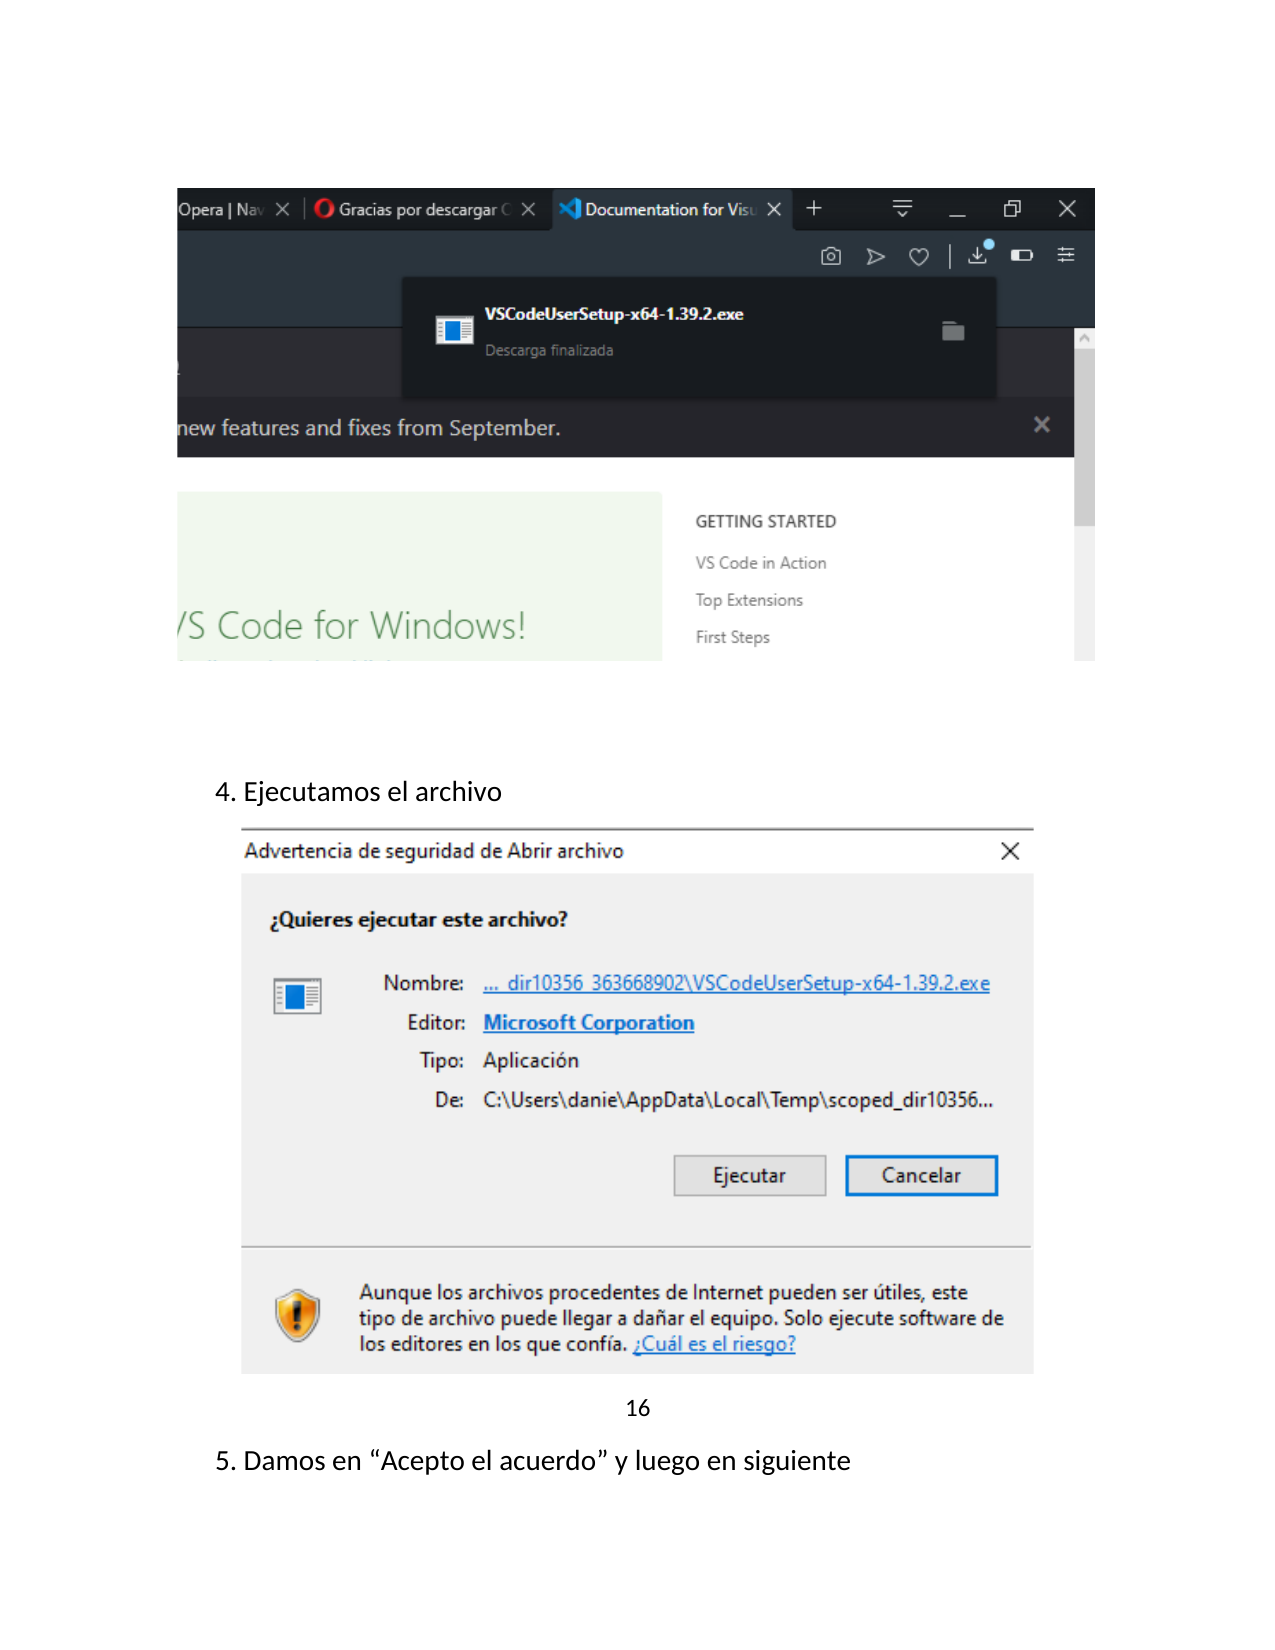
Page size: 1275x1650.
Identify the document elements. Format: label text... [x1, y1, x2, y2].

picture [241, 827, 1034, 1374]
text 16 [177, 1392, 1098, 1422]
text 4. Ejecutamos el archivo [215, 773, 1098, 808]
picture [177, 188, 1095, 661]
text 5. Damos en “Acepto el acuerdo” y luego en siguiente [215, 1442, 1098, 1477]
